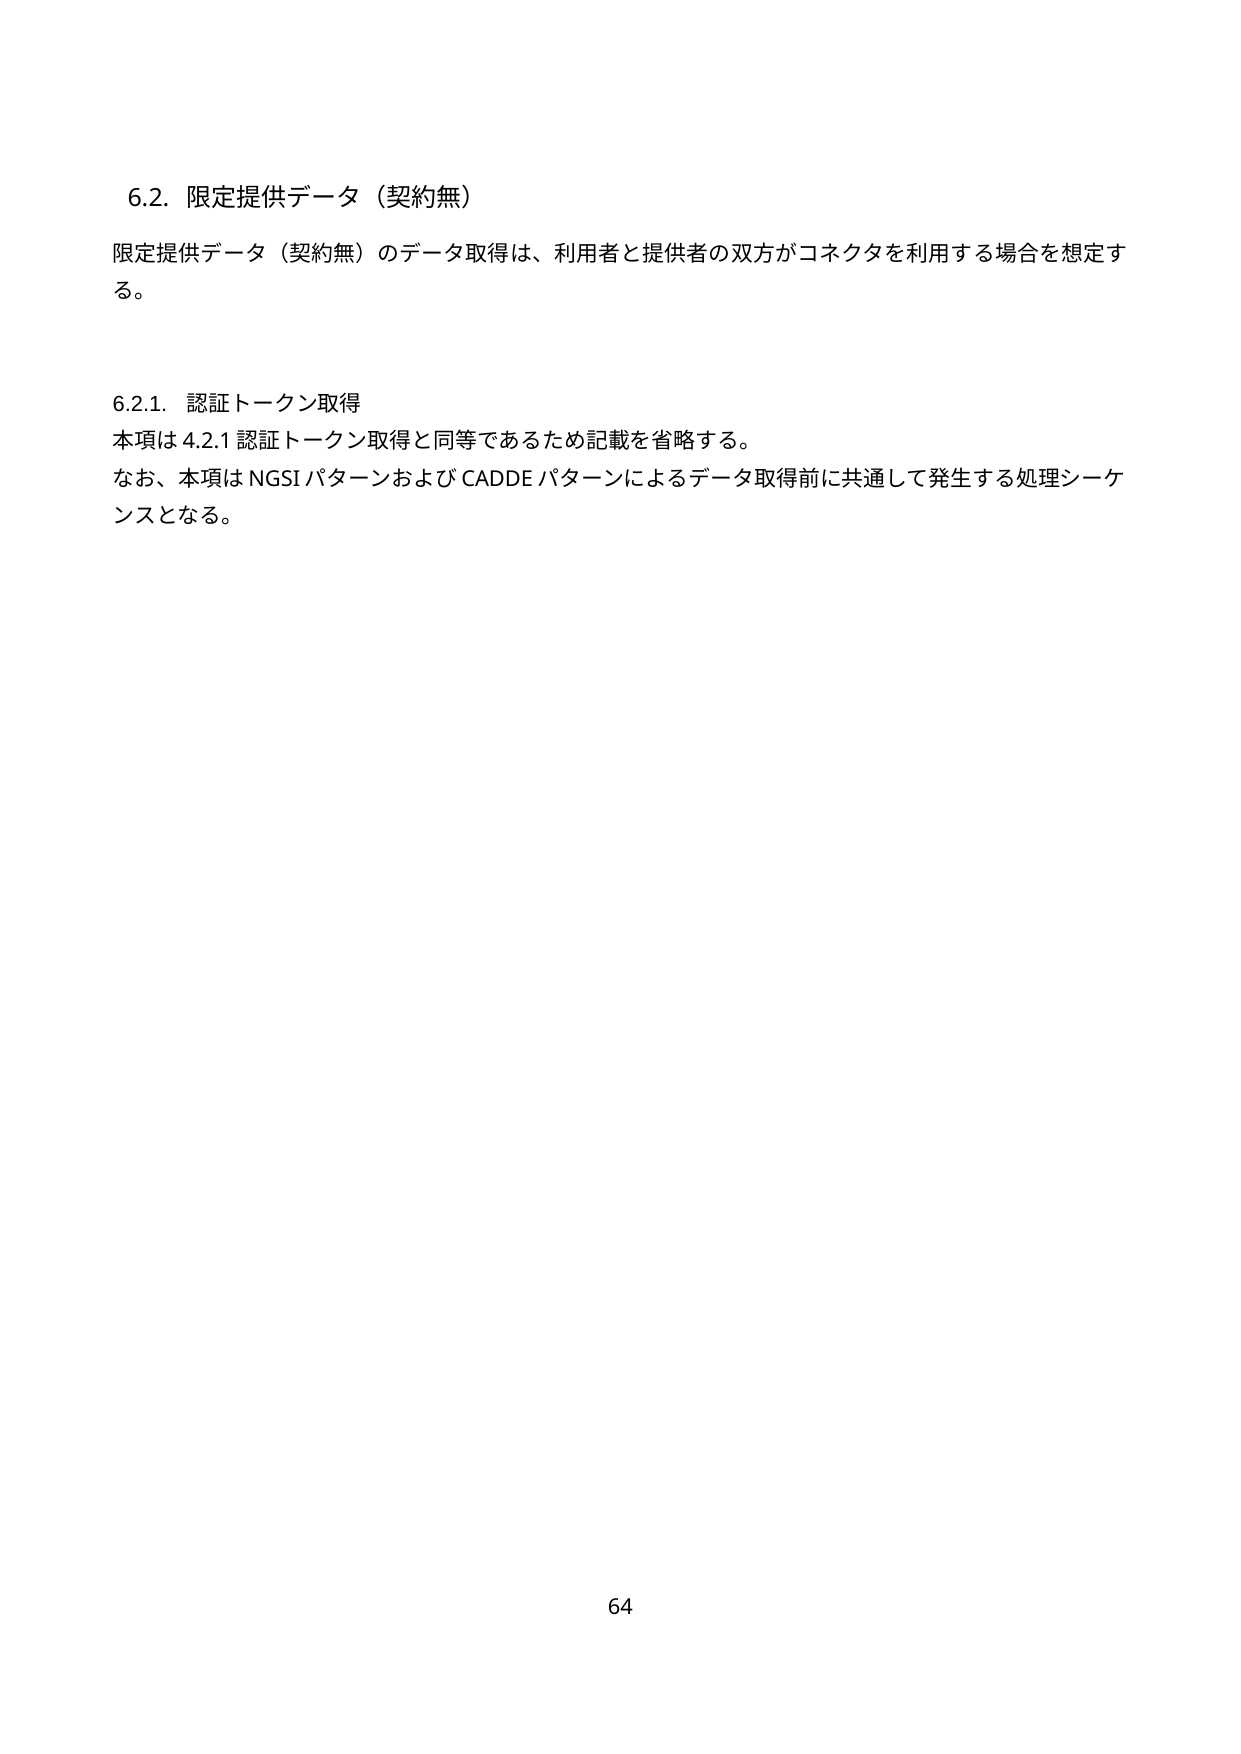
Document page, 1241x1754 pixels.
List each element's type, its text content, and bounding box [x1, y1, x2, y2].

text 限定提供データ（契約無）のデータ取得は、利用者と提供者の双方がコネクタを利用する場合を想定する。 [112, 233, 1128, 308]
text 本項は4.2.1認証トークン取得と同等であるため記載を省略する。 [112, 421, 1128, 458]
subtitle 認証トークン取得 [112, 383, 1128, 421]
text なお、本項はNGSIパターンおよびCADDEパターンによるデータ取得前に共通して発生する処理シーケンスとなる。 [112, 458, 1128, 533]
subtitle 限定提供データ（契約無） [127, 177, 1128, 214]
